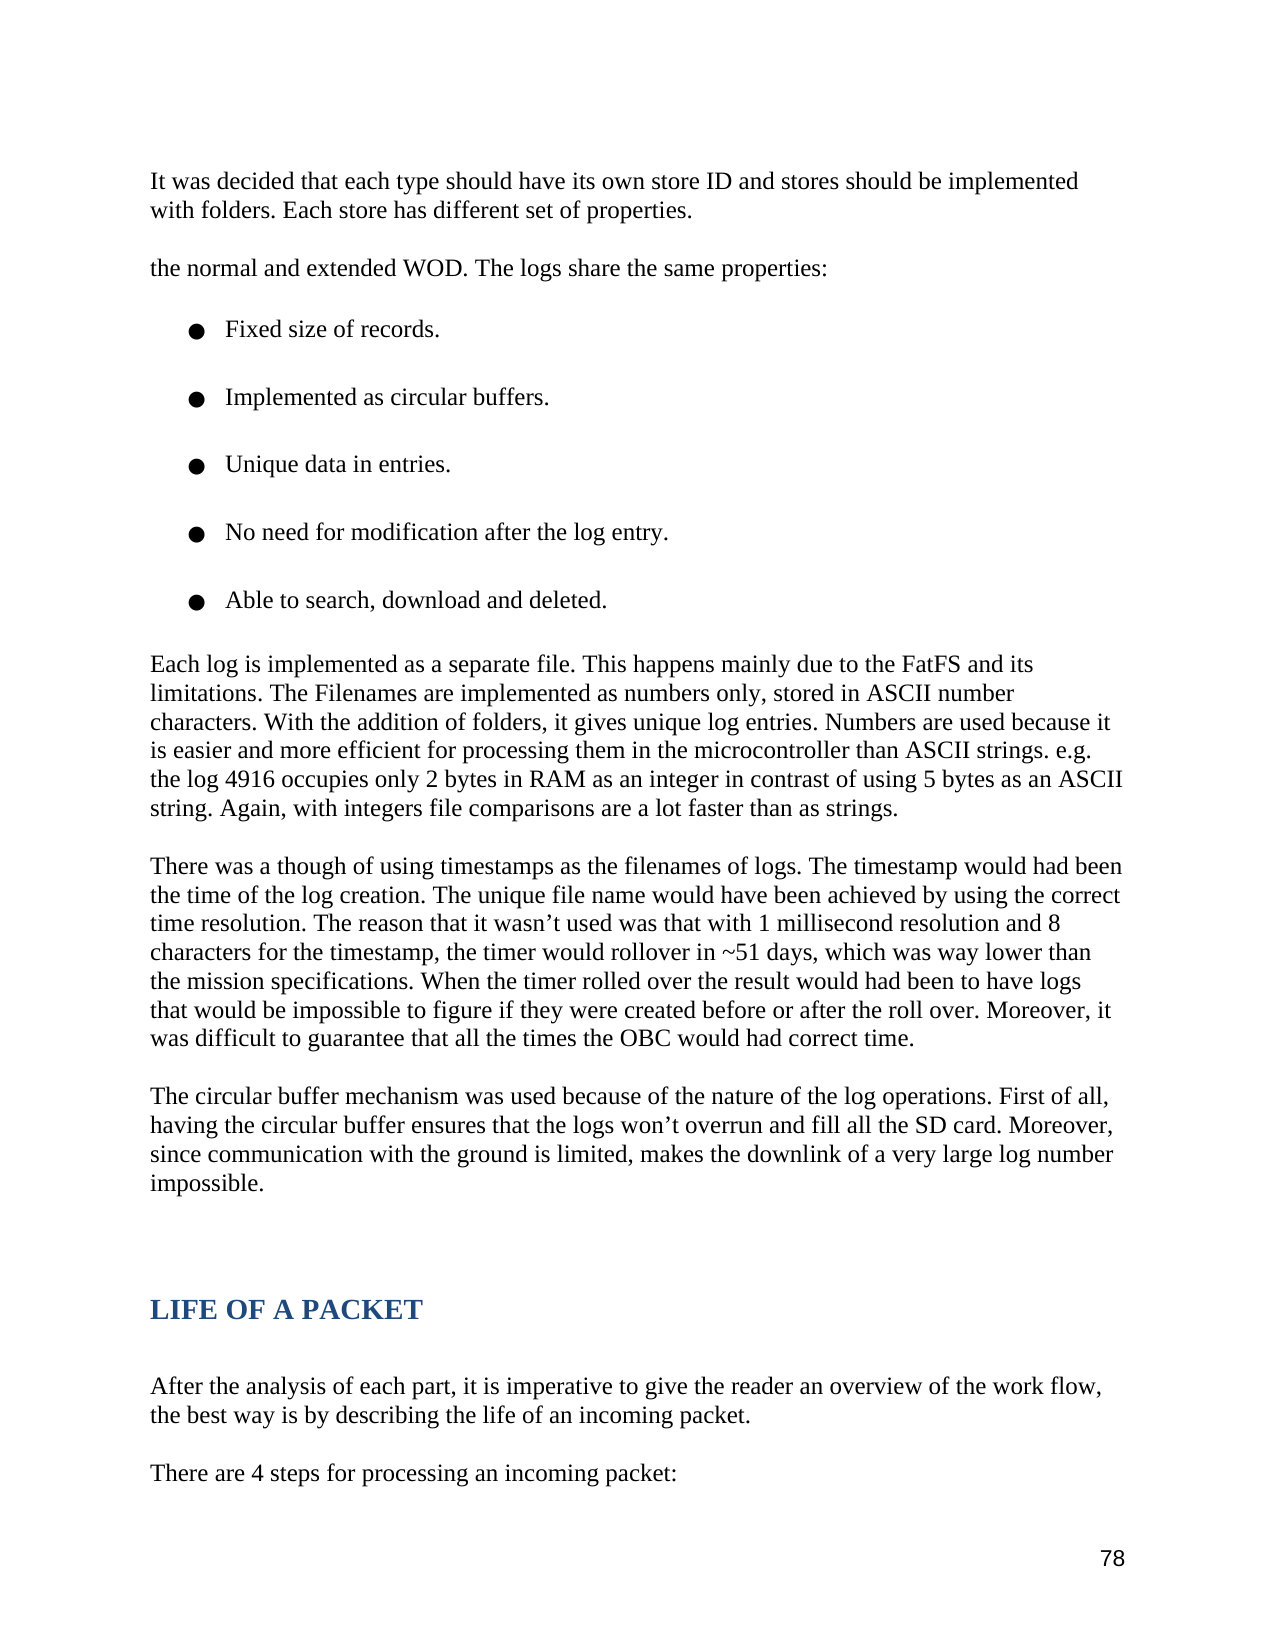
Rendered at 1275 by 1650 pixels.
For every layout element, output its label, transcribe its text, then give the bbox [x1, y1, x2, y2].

subtitle LIFE OF A PACKET [150, 1292, 1089, 1325]
list Implemented as circular buffers. [187, 374, 1125, 417]
text Each log is implemented as a separate file. This happens mainly due to the FatFS and its limitations. The Filenames are implemented as numbers only, stored in ASCII number characters. With the addition of folders, it gives unique log entries. Numbers are used because it is easier and more efficient for processing them in the microcontroller than ASCII strings. e.g. the log 4916 occupies only 2 bytes in RAM as an integer in contrast of using 5 bytes as an ASCII string. Again, with integers file comparisons are a lot faster than as strings. [150, 649, 1125, 822]
list Unique data in entries. [187, 442, 1125, 485]
text There was a though of using timestamps as the filenames of logs. The timestamp would had been the time of the log creation. The unique file name would have been achieved by using the correct time resolution. The reason that it wasn’t used was that with 1 millisecond resolution and 8 characters for the timestamp, the timer would rollover in ~51 days, which was way lower than the mission specifications. When the timer rolled over the result would had been to have logs that would be impossible to figure if they were created before or after the roll over. Moreover, it was difficult to guarantee that all the times the OBC would had correct time. [150, 851, 1125, 1052]
list No need for modification after the log entry. [187, 510, 1125, 552]
list Able to search, download and deleted. [187, 577, 1125, 620]
text It was decided that each type should have its own store ID and stores should be implemented with folders. Each store has different set of properties. [150, 166, 1125, 224]
text After the analysis of each part, it is imperative to give the reader an overview of the work flow, the best way is by describing the life of an incoming packet. [150, 1371, 1125, 1429]
list Fixed size of records. [187, 307, 1125, 349]
text There are 4 steps for processing an incoming packet: [150, 1458, 1125, 1487]
text the normal and extended WOD. The logs share the same properties: [150, 253, 1125, 282]
text The circular buffer mechanism was used because of the nature of the log operations. First of all, having the circular buffer ensures that the logs won’t overrun and fill all the SD card. Moreover, since communication with the ground is limited, makes the downlink of a very large log number impossible. [150, 1081, 1125, 1196]
